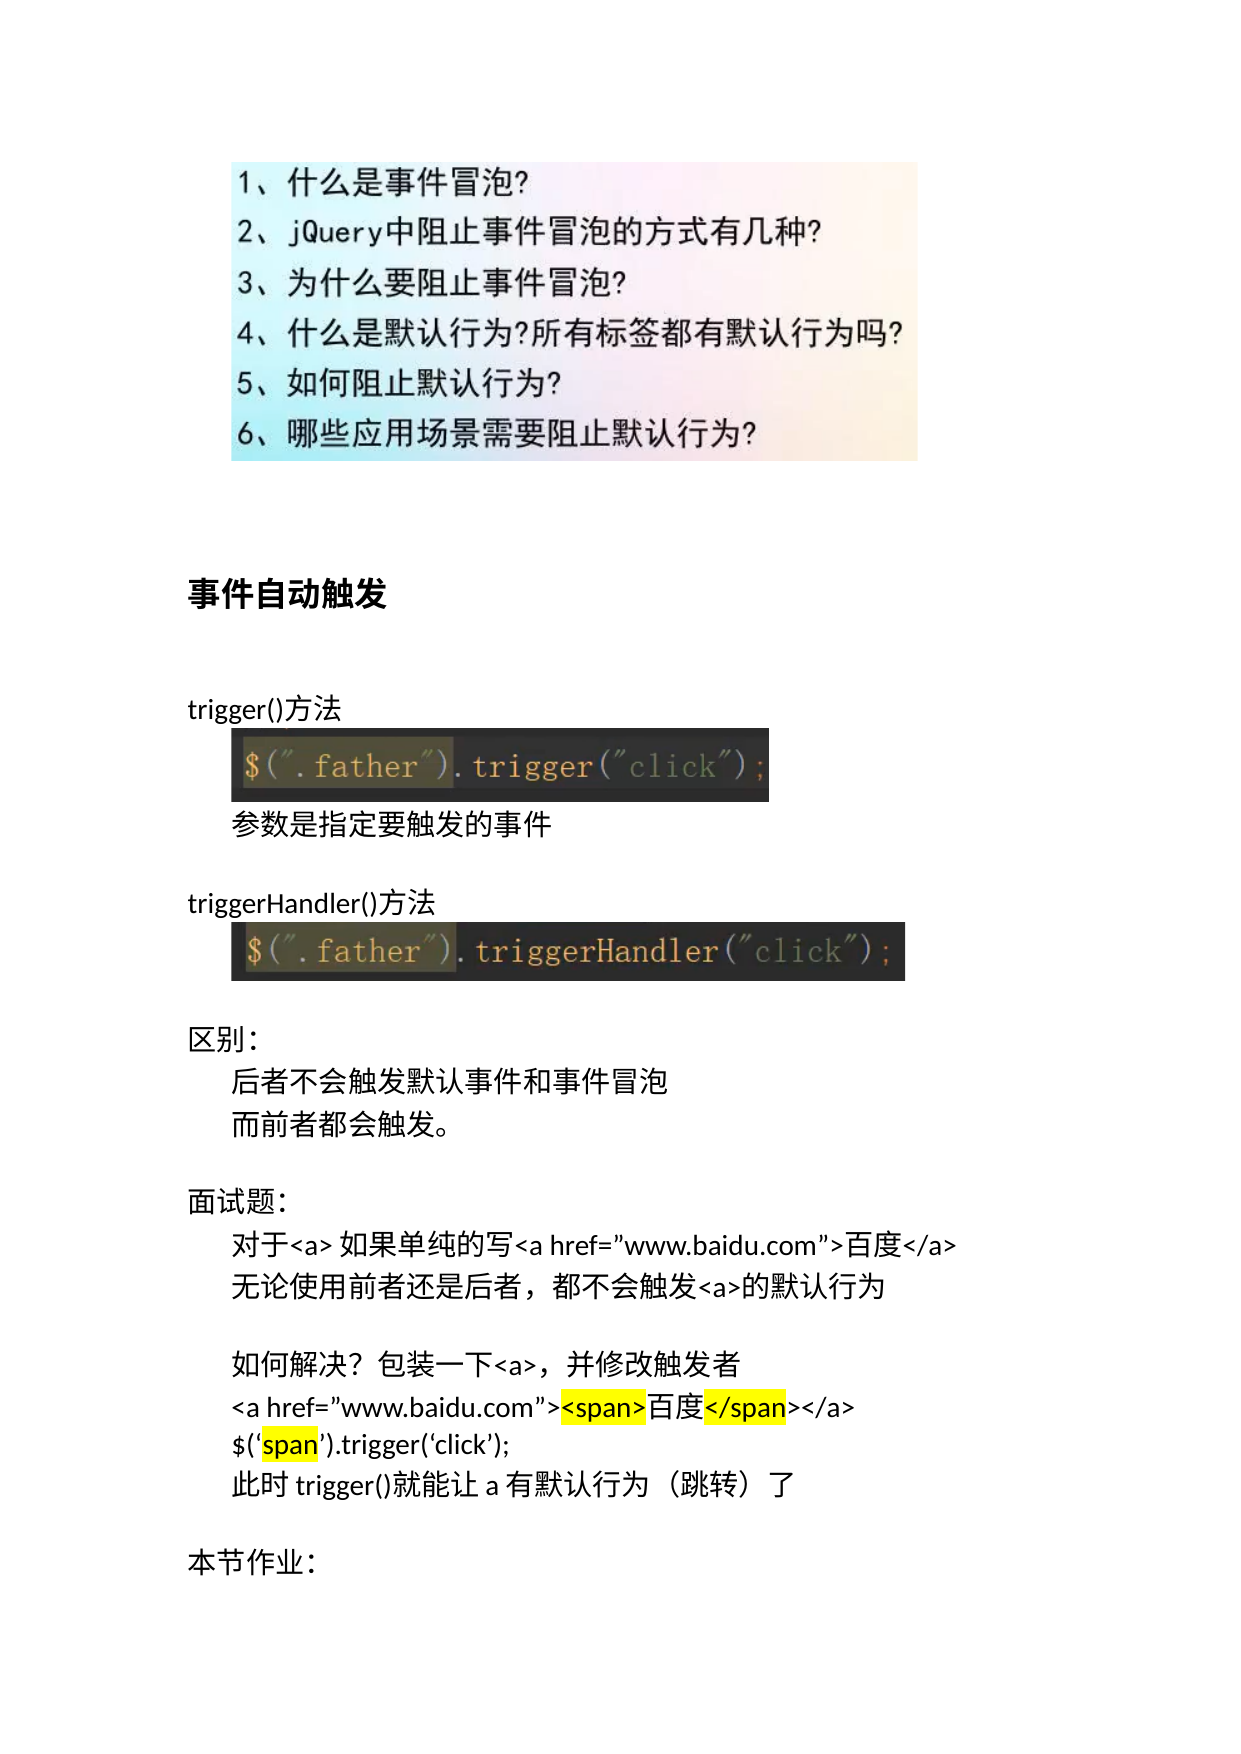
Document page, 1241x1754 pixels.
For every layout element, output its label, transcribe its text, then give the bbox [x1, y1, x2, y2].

text 后者不会触发默认事件和事件冒泡 [187, 1059, 1053, 1101]
text $(‘span’).trigger(‘click’); [318, 1426, 1053, 1462]
text 无论使用前者还是后者，都不会触发<a>的默认行为 [187, 1263, 1053, 1306]
text 面试题： [187, 1179, 1053, 1221]
text 区别： [187, 1016, 1053, 1059]
text 此时trigger()就能让a有默认行为（跳转）了 [187, 1462, 1053, 1504]
text $(‘span’).trigger(‘click’); [187, 1426, 262, 1462]
text 如何解决？包装一下<a>，并修改触发者 [187, 1341, 1053, 1384]
subtitle 事件自动触发 [187, 559, 1053, 624]
picture [231, 922, 905, 981]
text trigger()方法 [187, 686, 1053, 728]
picture [231, 728, 769, 802]
text 对于<a> 如果单纯的写<a href=”www.baidu.com”>百度</a> [187, 1221, 1053, 1263]
text triggerHandler()方法 [187, 880, 1053, 922]
picture [231, 162, 918, 461]
text 本节作业： [187, 1539, 1053, 1582]
text 而前者都会触发。 [187, 1101, 1053, 1143]
text <a href=”www.baidu.com”><span>百度</span></a> [187, 1384, 1053, 1426]
text 参数是指定要触发的事件 [187, 802, 1053, 844]
